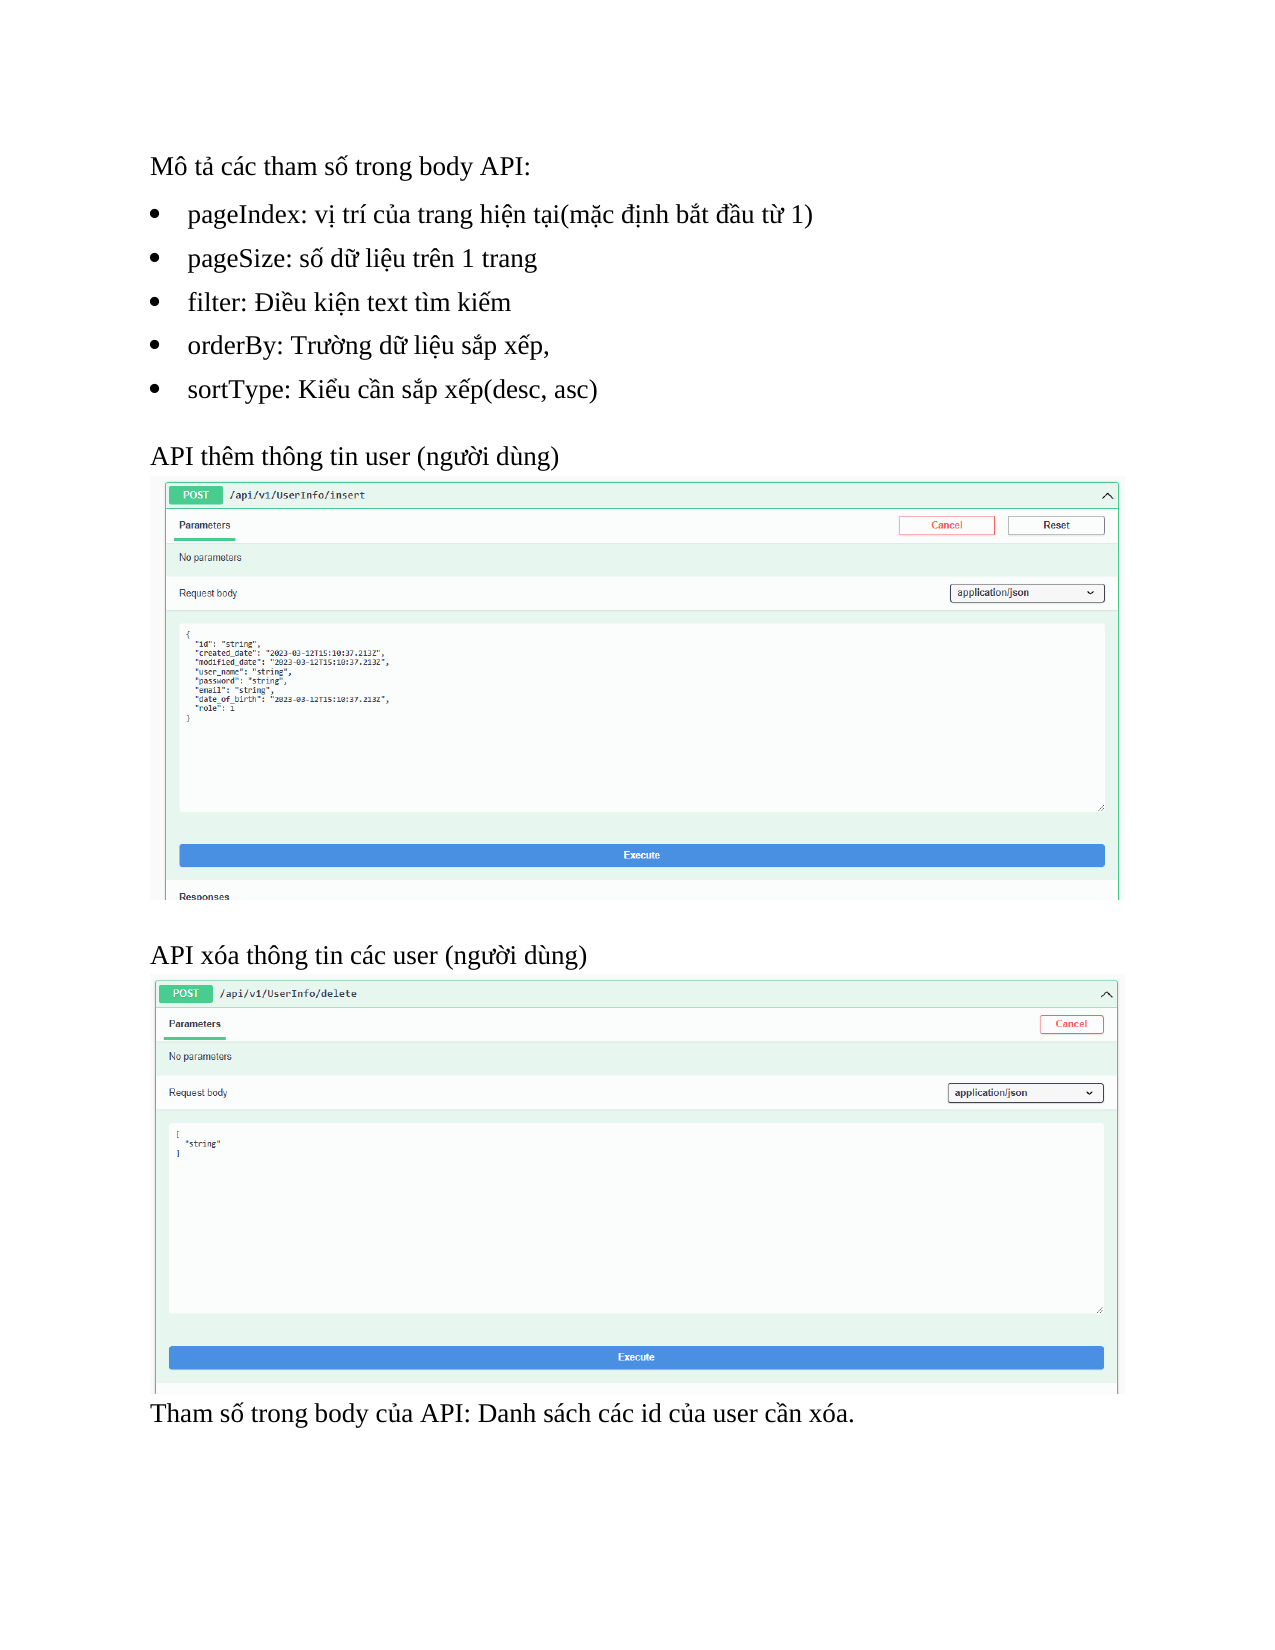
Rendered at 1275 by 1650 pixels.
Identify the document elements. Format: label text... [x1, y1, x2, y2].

list sortType: Kiểu cần sắp xếp(desc, asc) [150, 373, 1125, 404]
list orderBy: Trường dữ liệu sắp xếp, [150, 329, 1125, 361]
text API thêm thông tin user (người dùng) [150, 440, 1125, 471]
picture [150, 476, 1125, 900]
text Mô tả các tham số trong body API: [150, 150, 1125, 181]
picture [150, 974, 1125, 1394]
list filter: Điều kiện text tìm kiếm [150, 286, 1125, 317]
text API xóa thông tin các user (người dùng) [150, 939, 1125, 970]
list pageIndex: vị trí của trang hiện tại(mặc định bắt đầu từ 1) [150, 198, 1125, 229]
text Tham số trong body của API: Danh sách các id của user cần xóa. [150, 1397, 1125, 1428]
list pageSize: số dữ liệu trên 1 trang [150, 242, 1125, 273]
